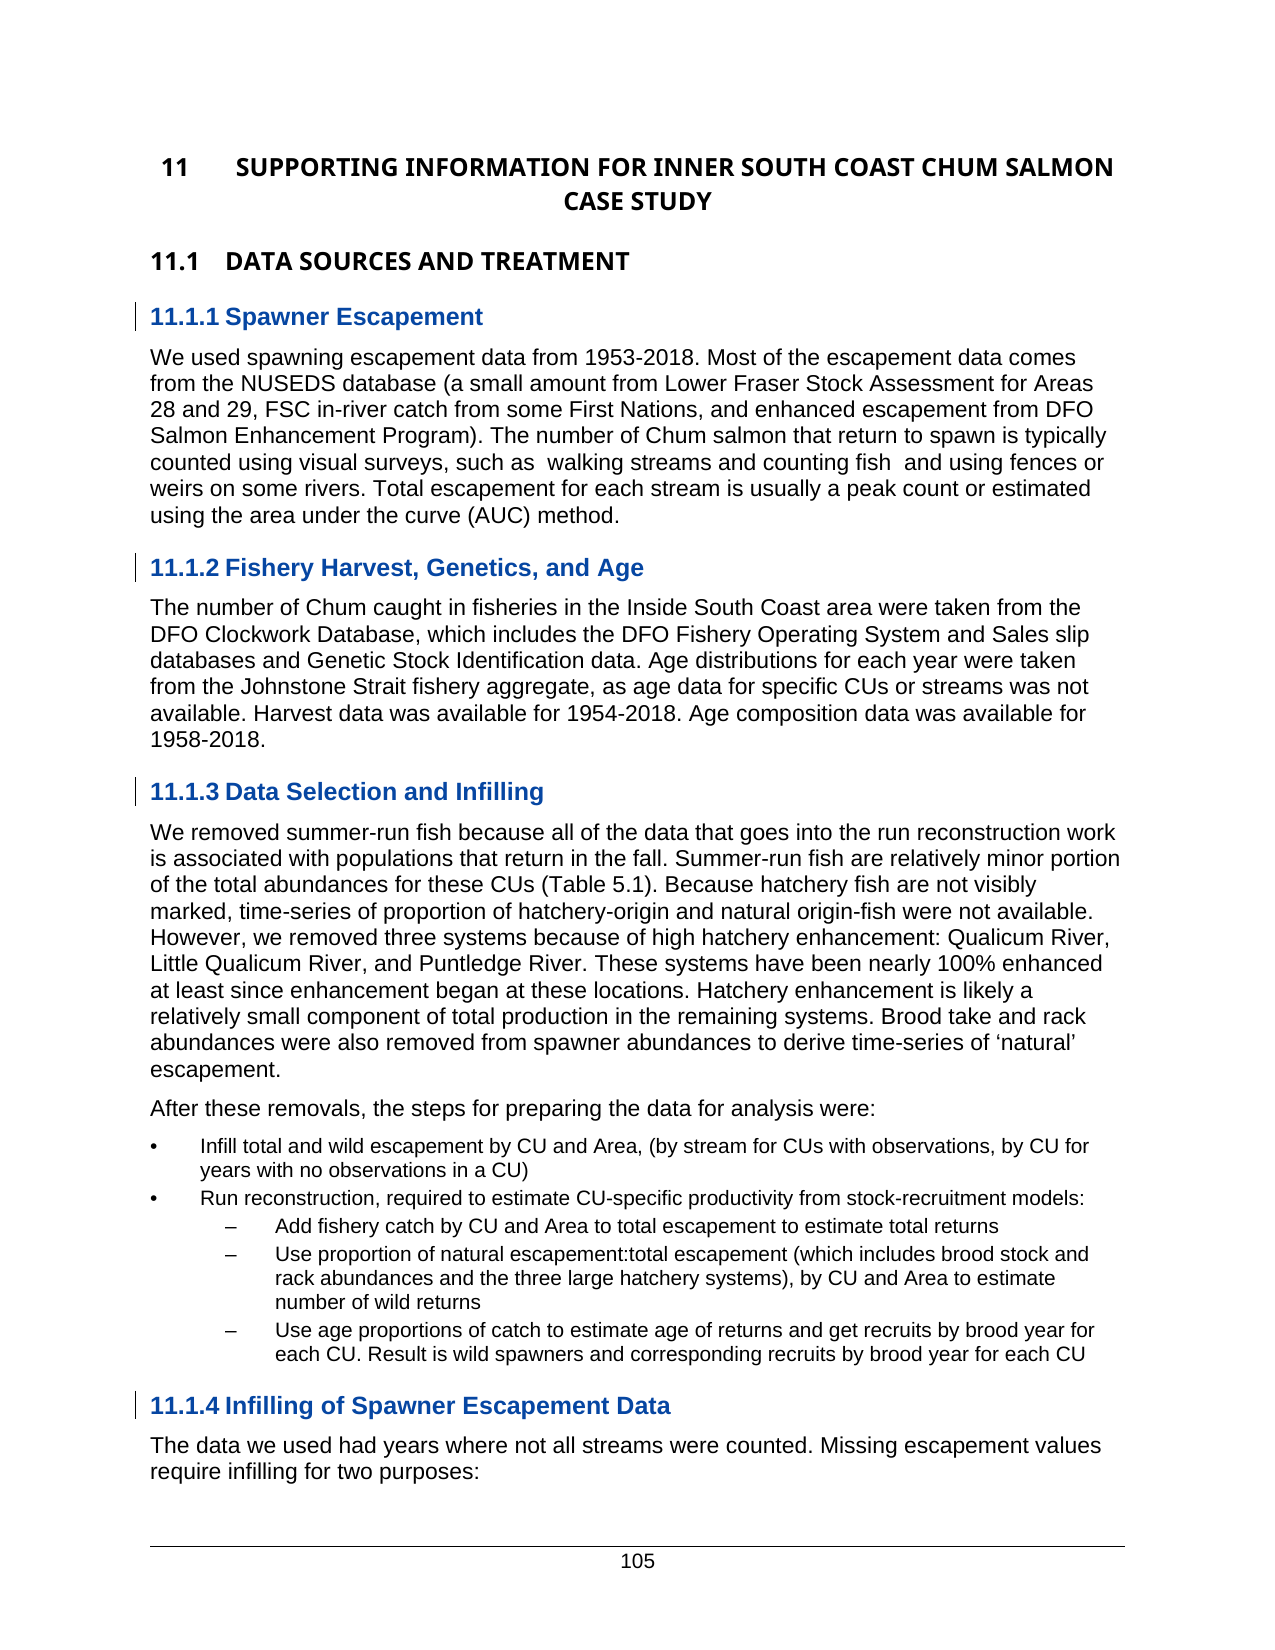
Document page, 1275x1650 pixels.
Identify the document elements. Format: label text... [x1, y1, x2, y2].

list Use proportion of natural escapement:total escapement (which includes brood stock and rack abundances and the three large hatchery systems), by CU and Area to estimate number of wild returns [225, 1242, 1125, 1314]
text We used spawning escapement data from 1953-2018. Most of the escapement data comes from the NUSEDS database (a small amount from Lower Fraser Stock Assessment for Areas 28 and 29, FSC in-river catch from some First Nations, and enhanced escapement from DFO Salmon Enhancement Program). The number of Chum salmon that return to spawn is typically counted using visual surveys, such as walking streams and counting fish and using fences or weirs on some rivers. Total escapement for each stream is usually a peak count or estimated using the area under the curve (AUC) method. [150, 343, 1125, 528]
text The data we used had years where not all streams were counted. Missing escapement values require infilling for two purposes: [150, 1432, 1125, 1485]
subtitle 11.1.2 Fishery Harvest, Genetics, and Age [150, 553, 1125, 582]
subtitle 11.1.4 Infilling of Spawner Escapement Data [150, 1391, 1125, 1419]
list Infill total and wild escapement by CU and Area, (by stream for CUs with observations, by CU for years with no observations in a CU) [150, 1133, 1125, 1181]
text The number of Chum caught in fisheries in the Inside South Coast area were taken from the DFO Clockwork Database, which includes the DFO Fishery Operating System and Sales slip databases and Genetic Stock Identification data. Age distributions for each year were taken from the Johnstone Strait fishery aggregate, as age data for specific CUs or streams was not available. Harvest data was available for 1954-2018. Age composition data was available for 1958-2018. [150, 594, 1125, 752]
text We removed summer-run fish because all of the data that goes into the run reconstruction work is associated with populations that return in the fall. Summer-run fish are relatively minor portion of the total abundances for these CUs (Table 5.1). Because hatchery fish are not visibly marked, time-series of proportion of hatchery-origin and natural origin-fish were not available. However, we removed three systems because of high hatchery enhancement: Qualicum River, Little Qualicum River, and Puntledge River. These systems have been nearly 100% enhanced at least since enhancement began at these locations. Hatchery enhancement is likely a relatively small component of total production in the remaining systems. Brood take and rack abundances were also removed from spawner abundances to derive time-series of ‘natural’ escapement. [150, 818, 1125, 1082]
list Add fishery catch by CU and Area to total escapement to estimate total returns [225, 1214, 1125, 1238]
list Use age proportions of catch to estimate age of returns and get recruits by brood year for each CU. Result is wild spawners and corresponding recruits by brood year for each CU [225, 1318, 1125, 1366]
subtitle 11.1 Data Sources and Treatment [150, 243, 1125, 277]
subtitle 11.1.3 Data Selection and Infilling [150, 777, 1125, 806]
subtitle 11.1.1 Spawner Escapement [150, 302, 1125, 331]
text After these removals, the steps for preparing the data for analysis were: [150, 1094, 1125, 1121]
list Run reconstruction, required to estimate CU-specific productivity from stock-recruitment models: [150, 1186, 1125, 1209]
subtitle 11 SUPPORTING INFORMATION FOR INNER SOUTH COAST CHUM SALMON CASE STUDY [150, 150, 1125, 218]
